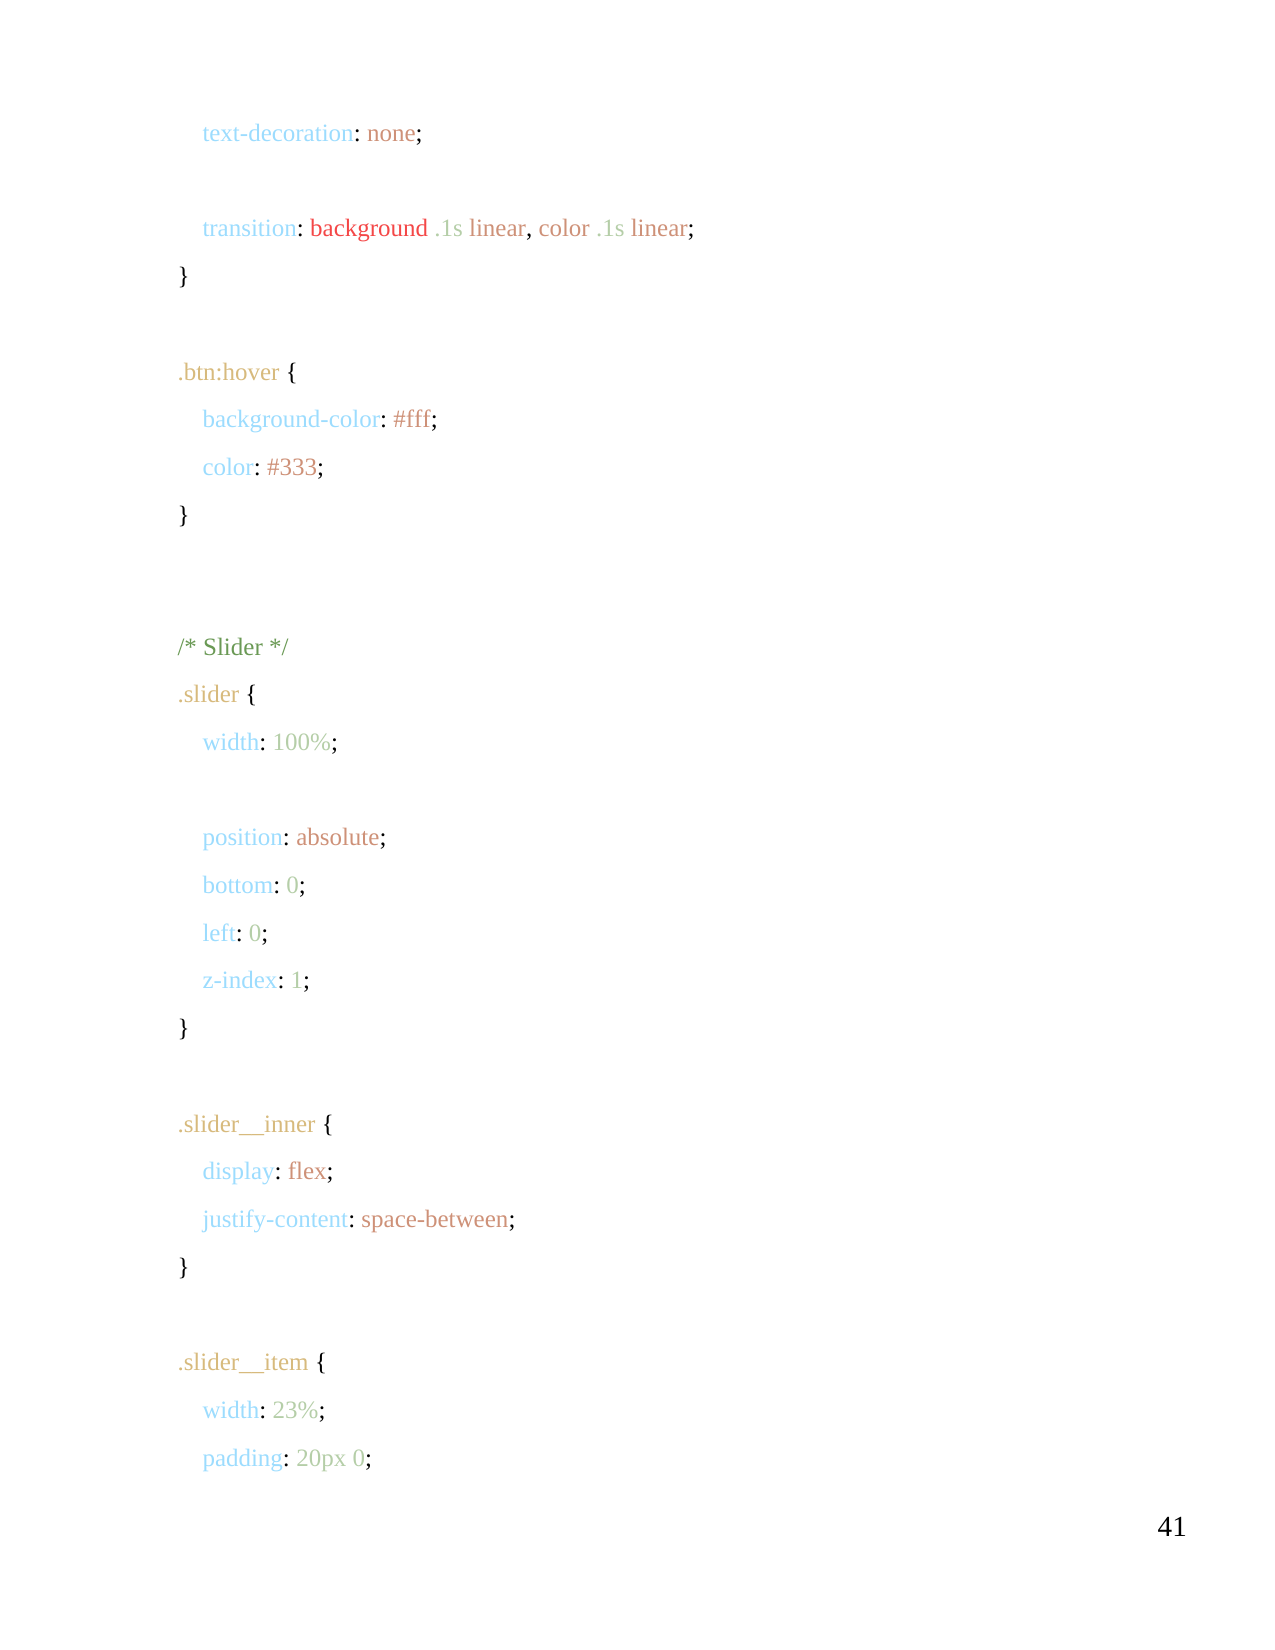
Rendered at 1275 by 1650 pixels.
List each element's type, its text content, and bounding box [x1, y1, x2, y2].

text background-color: #fff; [177, 404, 1186, 433]
text padding: 20px 0; [177, 1443, 1186, 1471]
text .slider__inner { [177, 1109, 1186, 1137]
text .btn:hover { [177, 357, 1186, 385]
text justify-content: space-between; [177, 1204, 1186, 1233]
text } [177, 1013, 1186, 1042]
text } [177, 500, 1186, 528]
text width: 23%; [177, 1395, 1186, 1424]
text z-index: 1; [177, 966, 1186, 994]
text .slider__item { [177, 1347, 1186, 1376]
text color: #333; [177, 452, 1186, 481]
text } [177, 261, 1186, 290]
text /* Slider */ [177, 632, 1186, 660]
text .slider { [177, 679, 1186, 708]
text transition: background .1s linear, color .1s linear; [177, 213, 1186, 242]
text } [177, 1252, 1186, 1281]
text bottom: 0; [177, 870, 1186, 899]
text position: absolute; [177, 822, 1186, 851]
text display: flex; [177, 1156, 1186, 1185]
text text-decoration: none; [177, 118, 1186, 147]
text left: 0; [177, 918, 1186, 947]
text width: 100%; [177, 727, 1186, 756]
